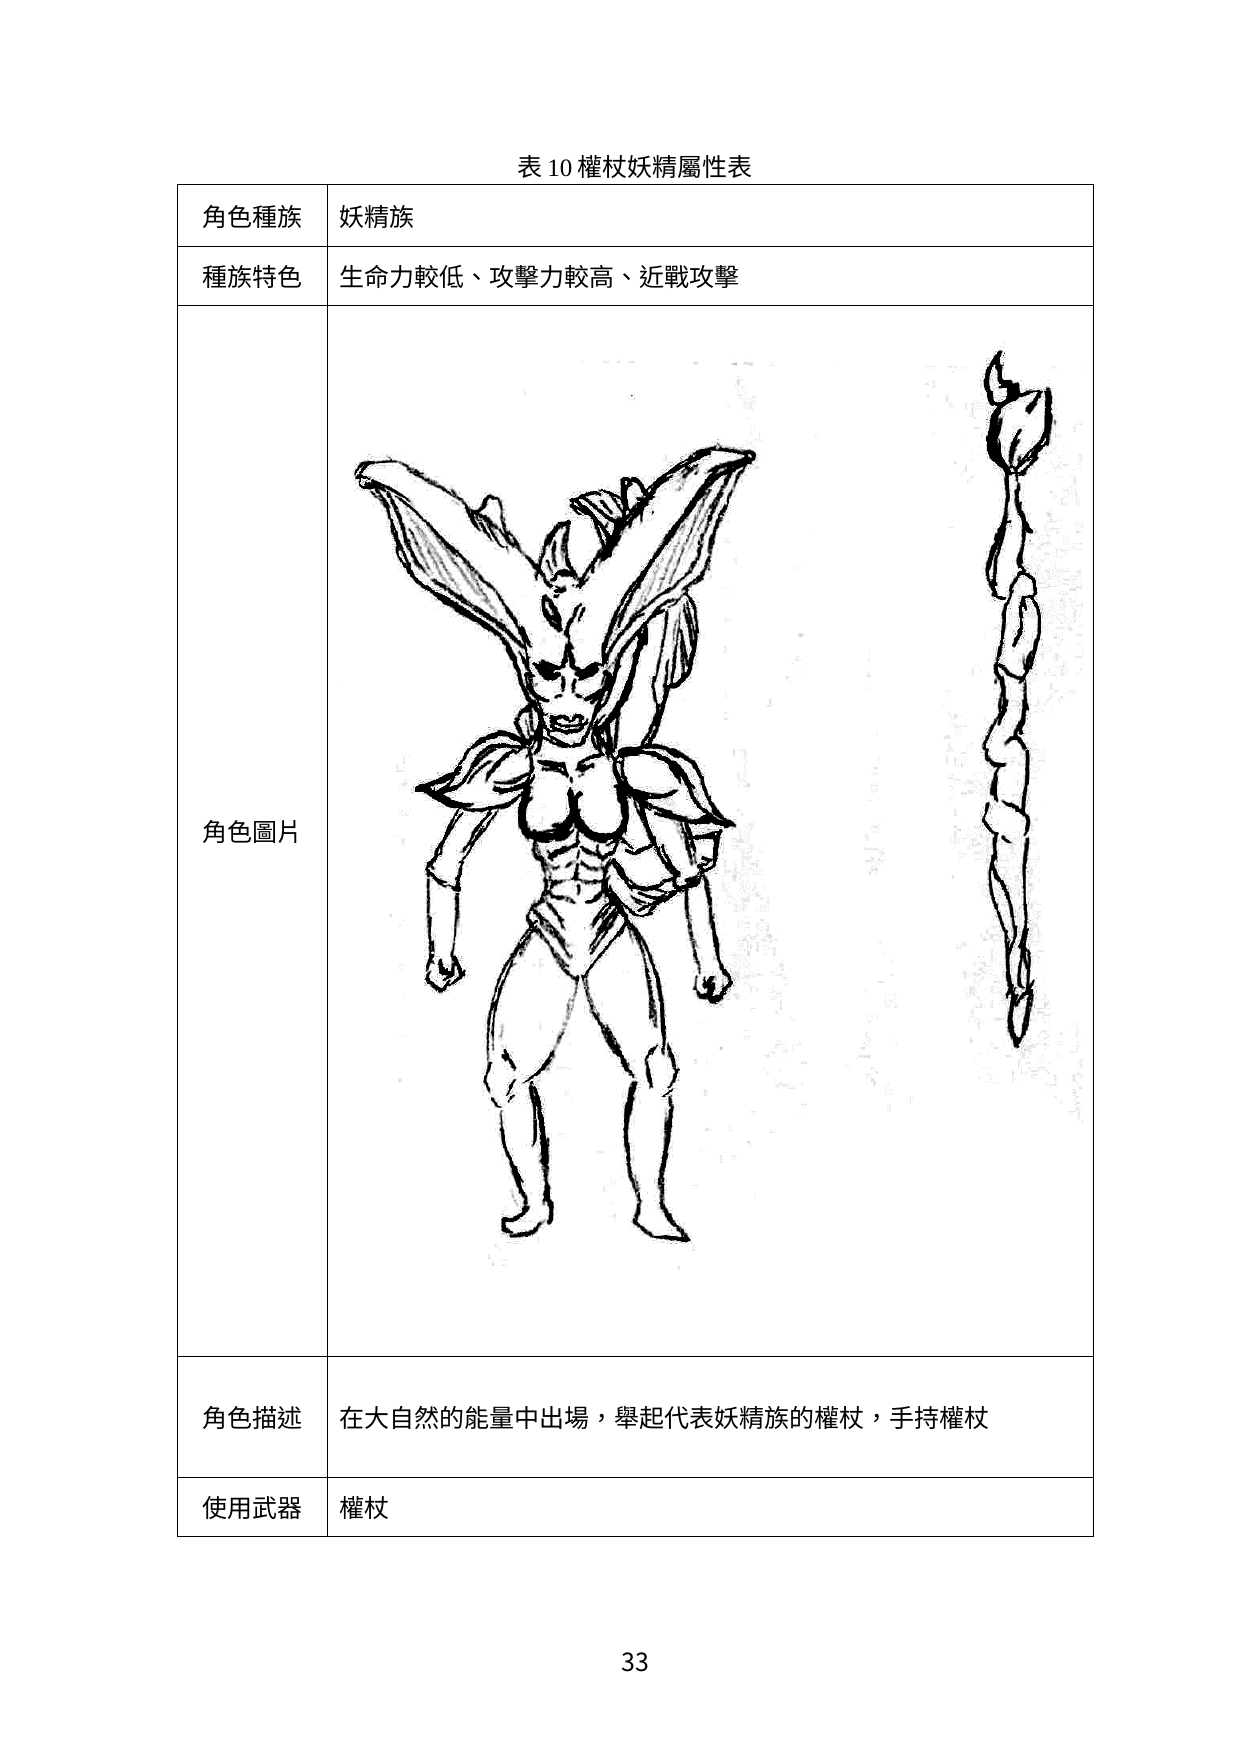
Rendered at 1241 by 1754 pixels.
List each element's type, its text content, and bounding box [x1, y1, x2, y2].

table_cell 在大自然的能量中出場，舉起代表妖精族的權杖，手持權杖 [328, 1357, 1093, 1477]
table_cell 種族特色 [178, 247, 327, 305]
table_cell [328, 306, 1093, 1356]
table_cell 角色描述 [178, 1357, 327, 1477]
table_cell 生命力較低、攻擊力較高、近戰攻擊 [328, 247, 1093, 305]
table_cell 使用武器 [178, 1478, 327, 1536]
table_header 妖精族 [328, 185, 1093, 246]
table_cell 權杖 [328, 1478, 1093, 1536]
text 表10 權杖妖精屬性表 [177, 148, 1092, 184]
table_header 角色種族 [178, 185, 327, 246]
picture [339, 334, 1083, 1276]
table_cell 角色圖片 [178, 306, 327, 1356]
